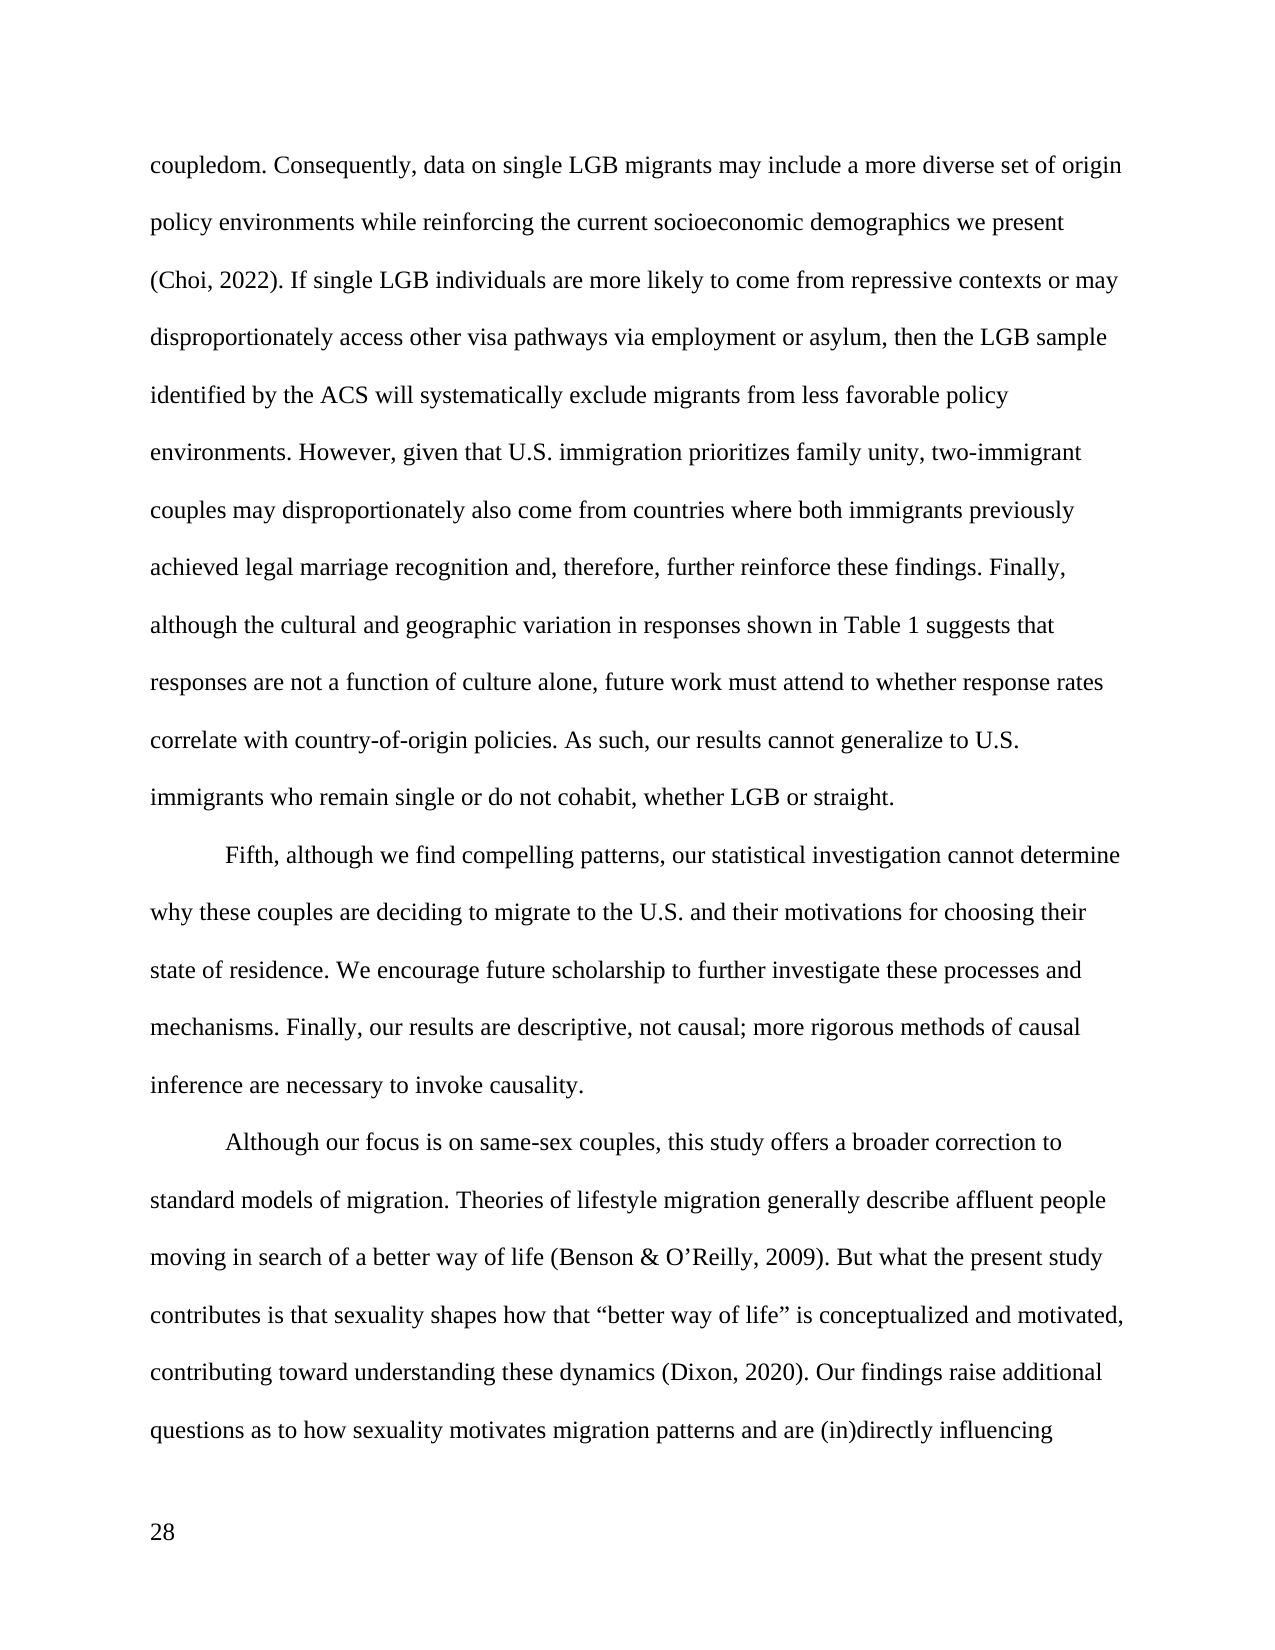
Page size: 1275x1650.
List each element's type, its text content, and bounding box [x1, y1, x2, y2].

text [150, 1127, 1125, 1444]
text Fifth, although we find compelling patterns, our statistical investigation cannot determine why these couples are deciding to migrate to the U.S. and their motivations for choosing their state of residence. We encourage future scholarship to further investigate these processes and mechanisms. Finally, our results are descriptive, not causal; more rigorous methods of causal inference are necessary to invoke causality. [150, 840, 1125, 1099]
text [150, 150, 1125, 811]
